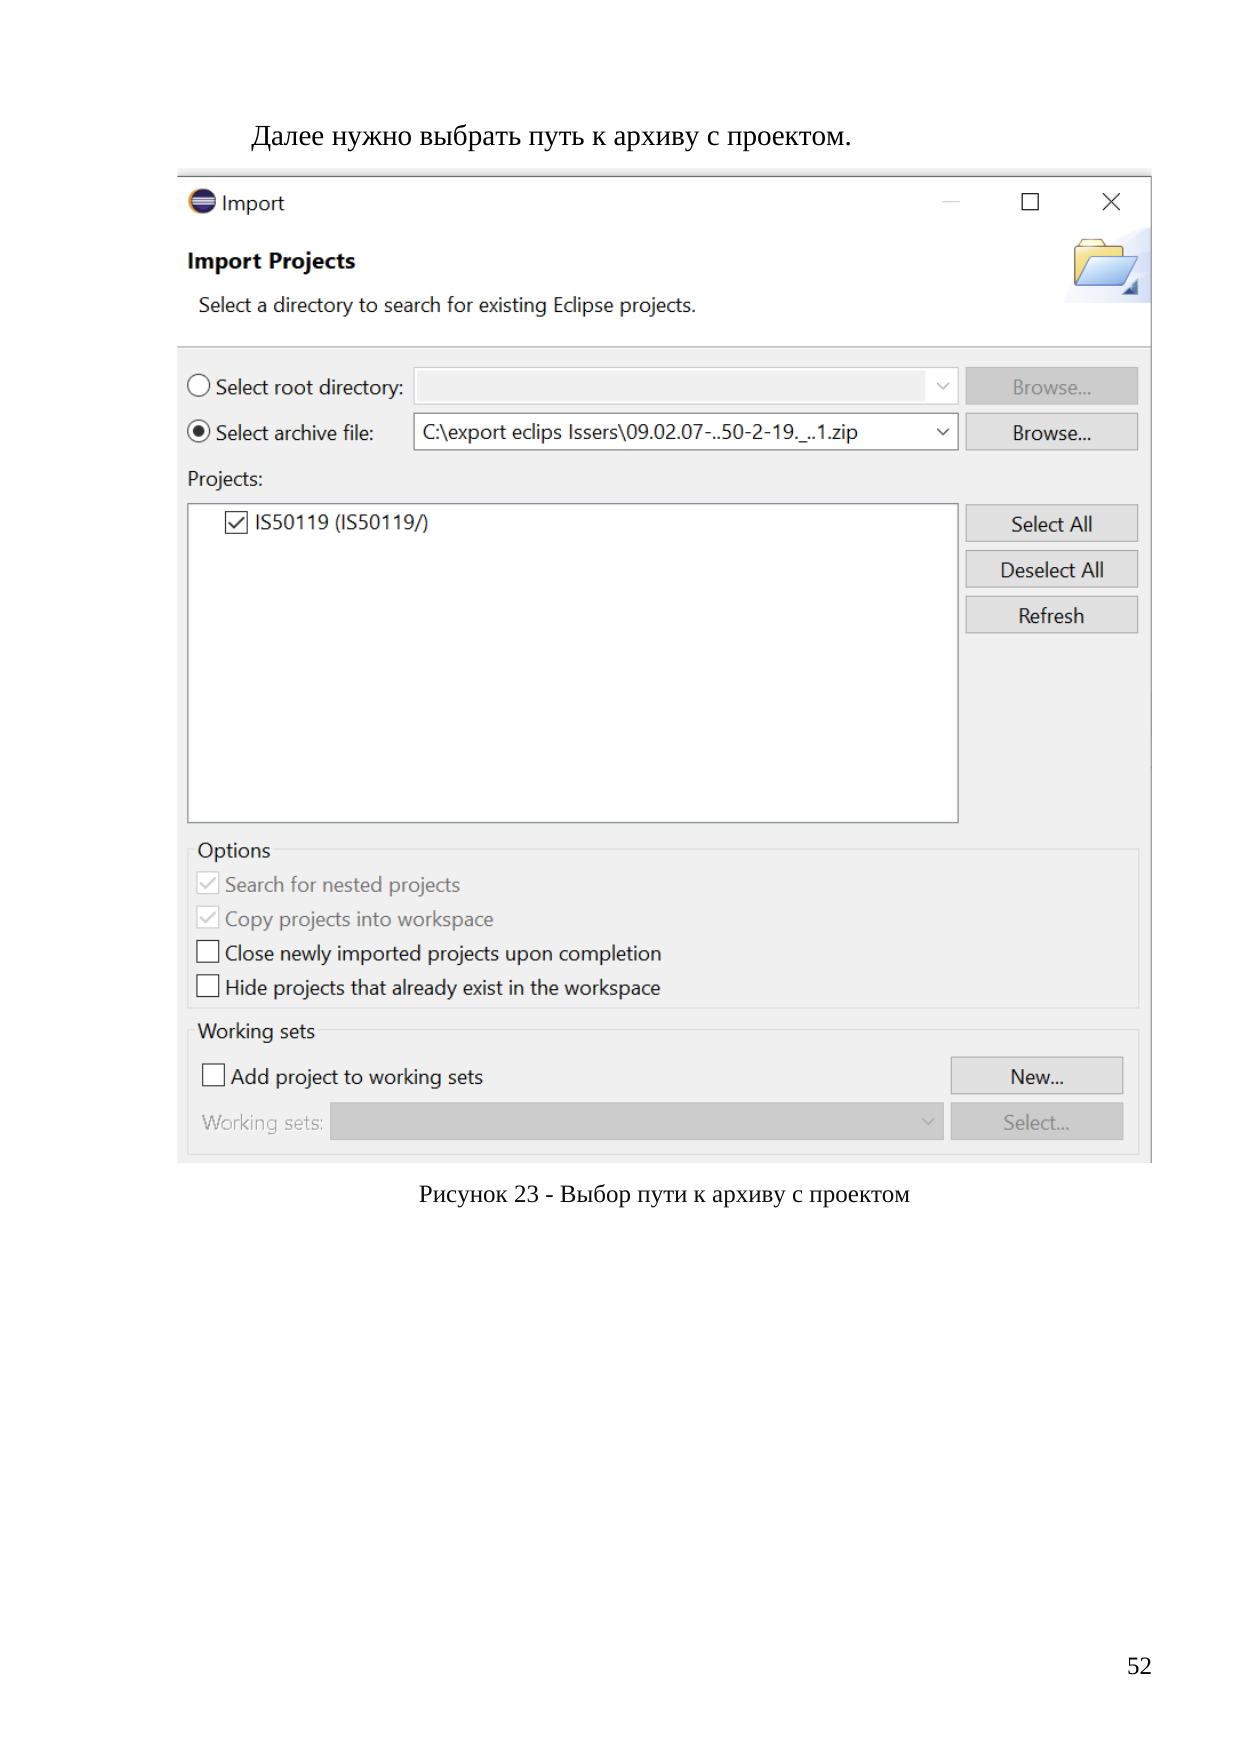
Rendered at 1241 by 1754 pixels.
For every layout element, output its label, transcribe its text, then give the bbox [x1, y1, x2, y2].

text Далее нужно выбрать путь к архиву с проектом. [177, 118, 1152, 152]
picture [177, 168, 1152, 1163]
